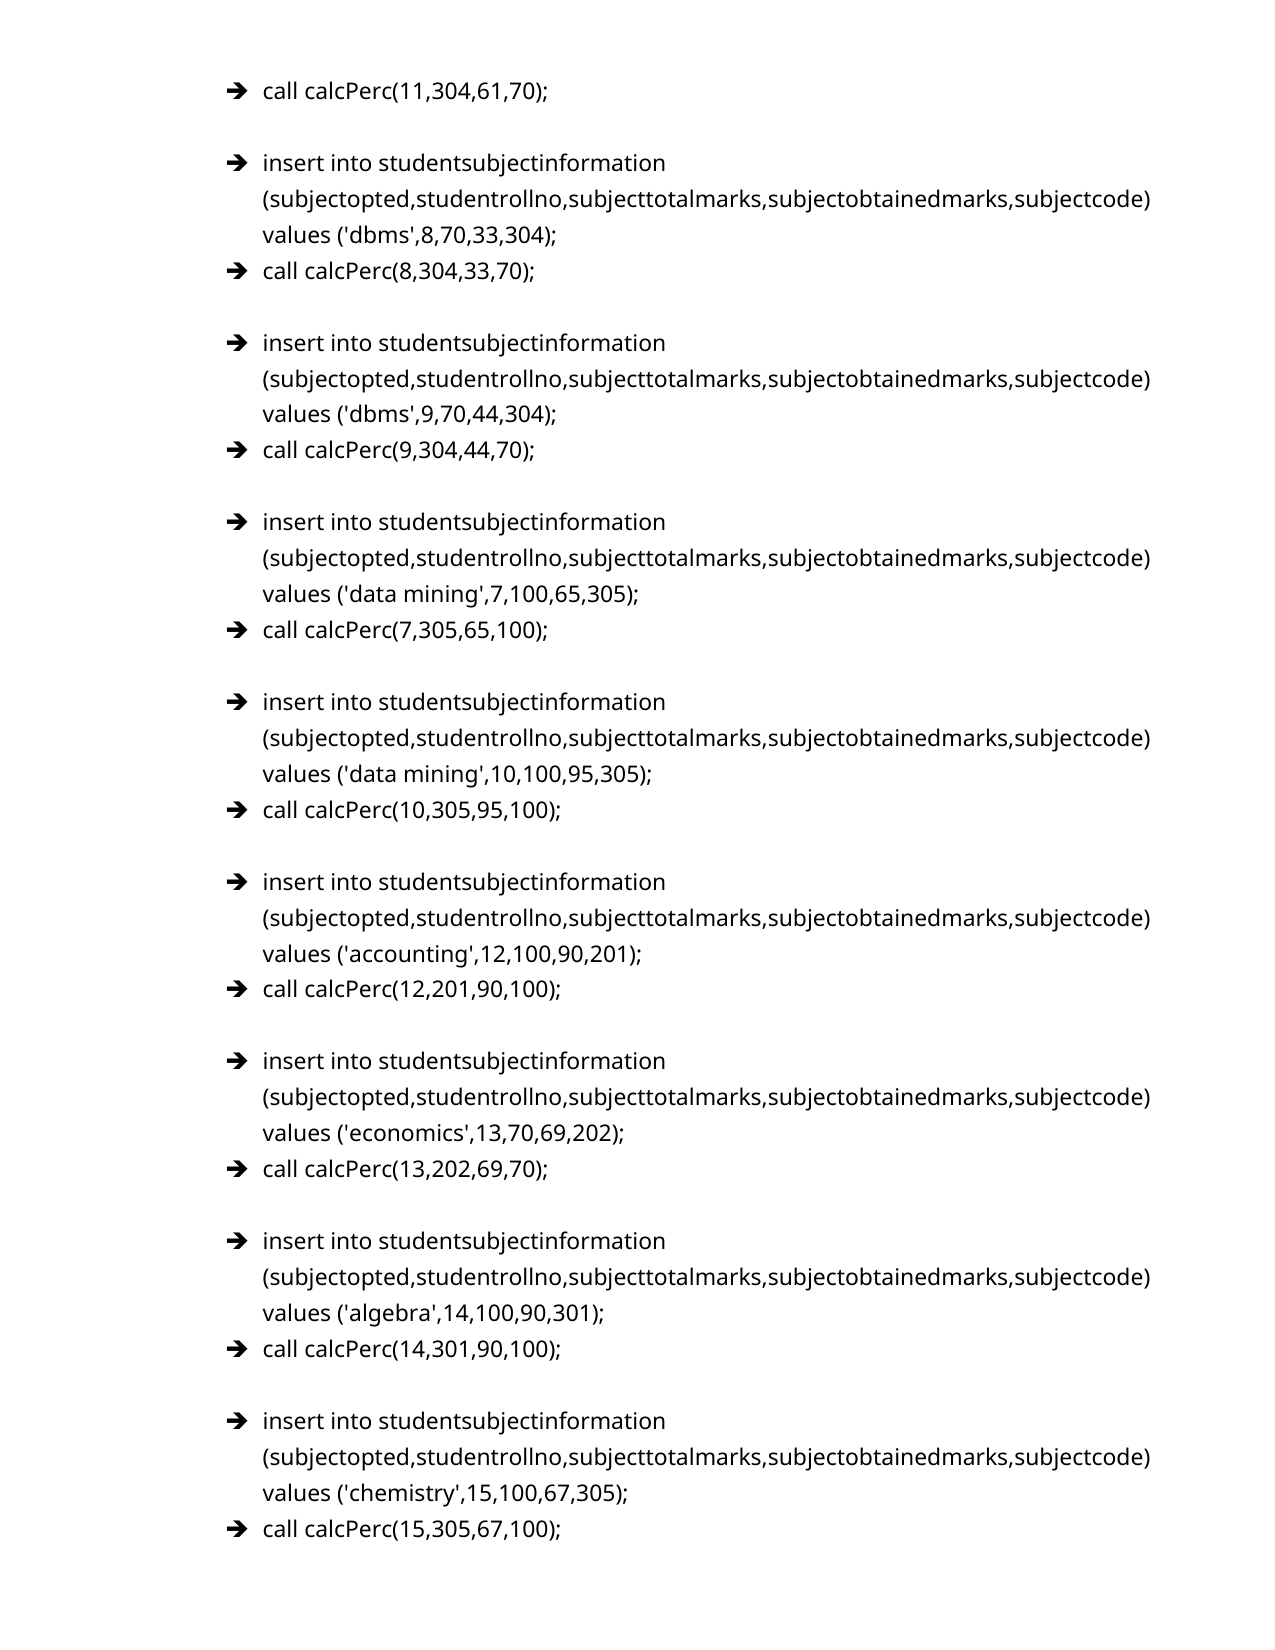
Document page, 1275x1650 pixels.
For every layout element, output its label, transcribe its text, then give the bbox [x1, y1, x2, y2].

list insert into studentsubjectinformation (subjectopted,studentrollno,subjecttotalmarks,subjectobtainedmarks,subjectcode) [225, 866, 1200, 933]
list call calcPerc(15,305,67,100); [225, 1512, 1200, 1544]
list call calcPerc(11,304,61,70); [225, 75, 1200, 106]
list values ('chemistry',15,100,67,305); [262, 1477, 1200, 1508]
list values ('dbms',9,70,44,304); [262, 398, 1200, 430]
list insert into studentsubjectinformation (subjectopted,studentrollno,subjecttotalmarks,subjectobtainedmarks,subjectcode) [225, 686, 1200, 753]
list values ('dbms',8,70,33,304); [262, 219, 1200, 250]
list values ('data mining',10,100,95,305); [262, 758, 1200, 789]
list insert into studentsubjectinformation (subjectopted,studentrollno,subjecttotalmarks,subjectobtainedmarks,subjectcode) [225, 1225, 1200, 1292]
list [225, 147, 1200, 214]
list call calcPerc(14,301,90,100); [225, 1333, 1200, 1364]
list call calcPerc(7,305,65,100); [225, 614, 1200, 645]
list call calcPerc(9,304,44,70); [225, 434, 1200, 466]
list values ('data mining',7,100,65,305); [262, 578, 1200, 609]
list insert into studentsubjectinformation (subjectopted,studentrollno,subjecttotalmarks,subjectobtainedmarks,subjectcode) [225, 506, 1200, 573]
list insert into studentsubjectinformation (subjectopted,studentrollno,subjecttotalmarks,subjectobtainedmarks,subjectcode) [225, 1405, 1200, 1472]
list call calcPerc(13,202,69,70); [225, 1153, 1200, 1184]
list values ('accounting',12,100,90,201); [262, 937, 1200, 969]
list call calcPerc(12,201,90,100); [225, 973, 1200, 1005]
list values ('algebra',14,100,90,301); [262, 1297, 1200, 1328]
list call calcPerc(8,304,33,70); [225, 255, 1200, 286]
list insert into studentsubjectinformation (subjectopted,studentrollno,subjecttotalmarks,subjectobtainedmarks,subjectcode) [225, 327, 1200, 394]
list call calcPerc(10,305,95,100); [225, 794, 1200, 825]
list insert into studentsubjectinformation (subjectopted,studentrollno,subjecttotalmarks,subjectobtainedmarks,subjectcode) [225, 1045, 1200, 1112]
list values ('economics',13,70,69,202); [262, 1117, 1200, 1148]
